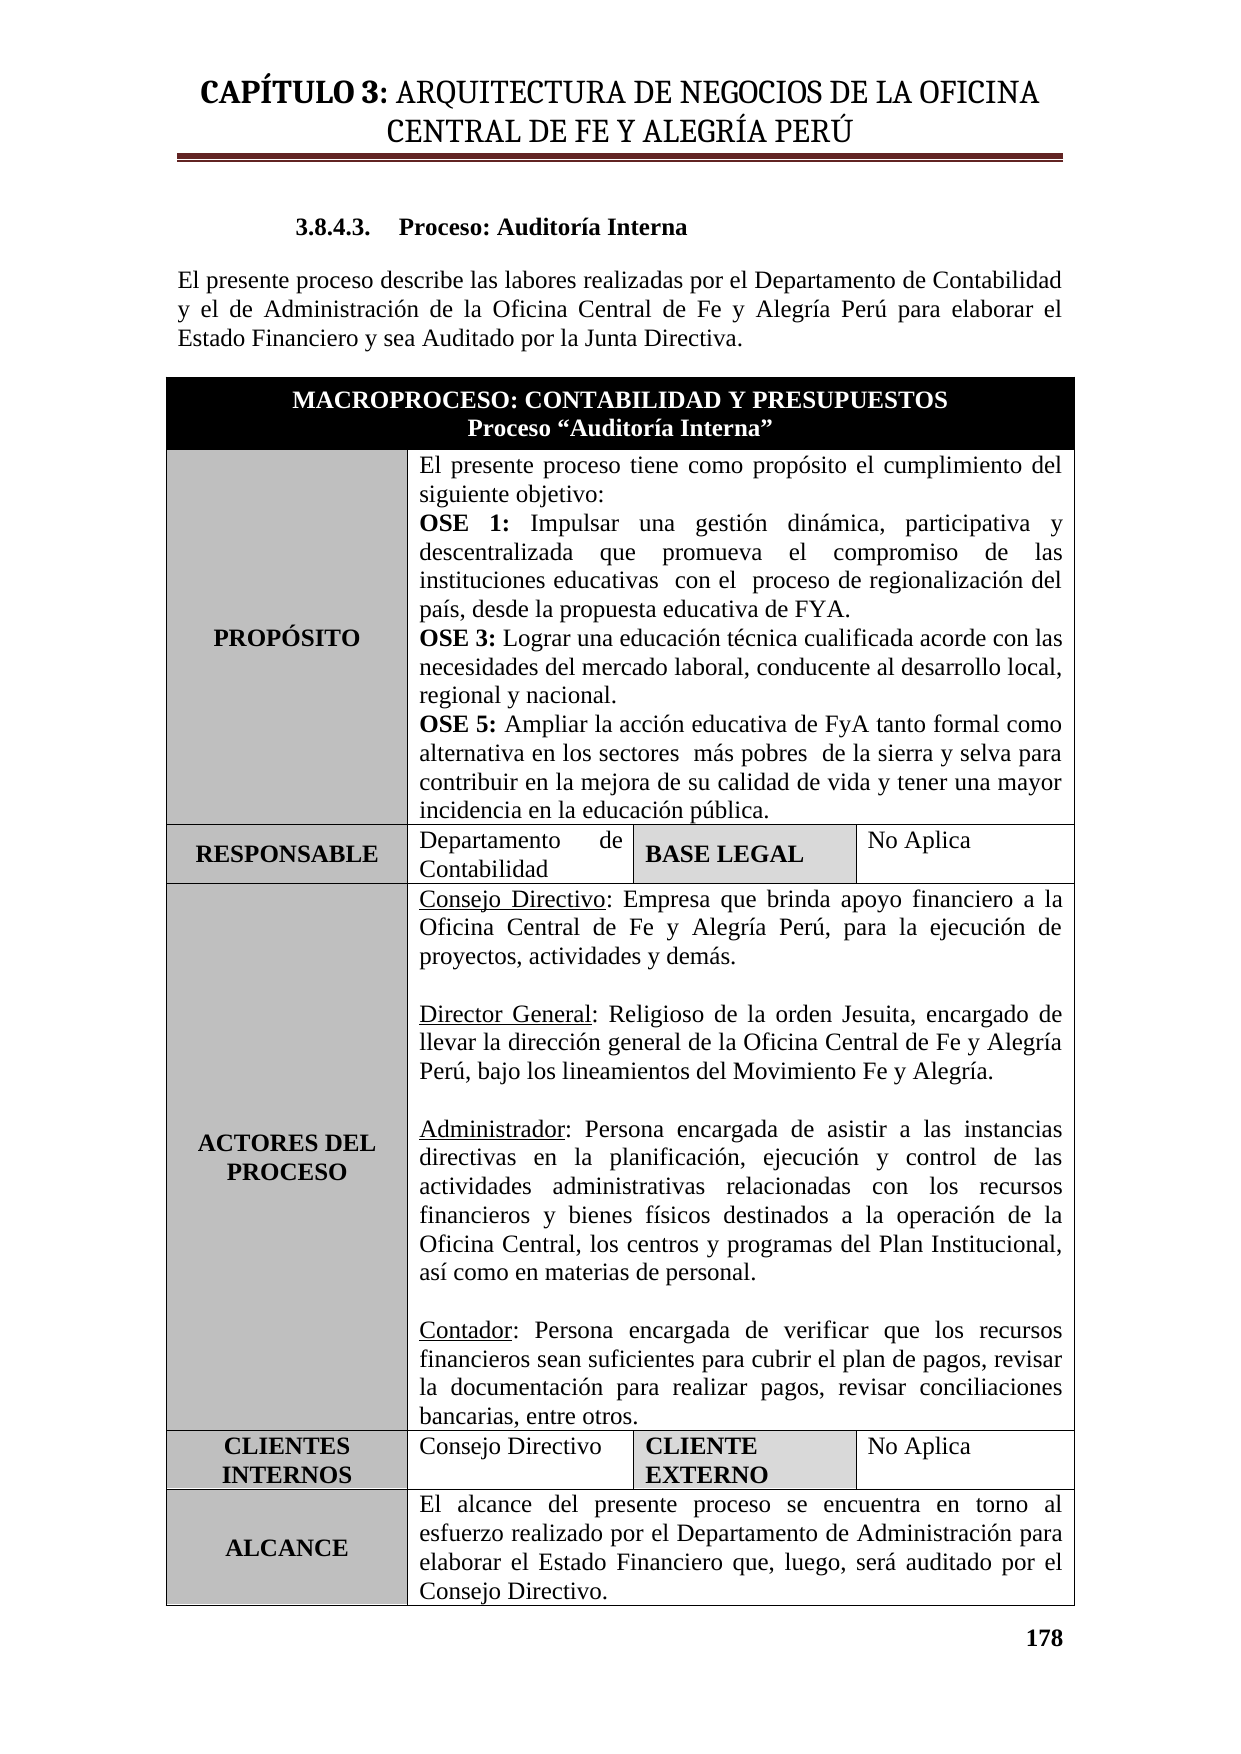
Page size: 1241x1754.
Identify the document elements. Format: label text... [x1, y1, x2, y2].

text El presente proceso describe las labores realizadas por el Departamento de Contabilidad y el de Administración de la Oficina Central de Fe y Alegría Perú para elaborar el Estado Financiero y sea Auditado por la Junta Directiva. [177, 265, 1063, 352]
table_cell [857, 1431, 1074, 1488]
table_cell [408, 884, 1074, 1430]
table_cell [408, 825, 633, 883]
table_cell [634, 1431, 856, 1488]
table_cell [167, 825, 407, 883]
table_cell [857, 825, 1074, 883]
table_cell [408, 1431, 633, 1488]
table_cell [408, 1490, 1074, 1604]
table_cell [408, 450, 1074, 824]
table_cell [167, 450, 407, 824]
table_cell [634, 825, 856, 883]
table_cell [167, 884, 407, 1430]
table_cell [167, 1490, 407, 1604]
subtitle Proceso: Auditoría Interna [295, 212, 1063, 240]
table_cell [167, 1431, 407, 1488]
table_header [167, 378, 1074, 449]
